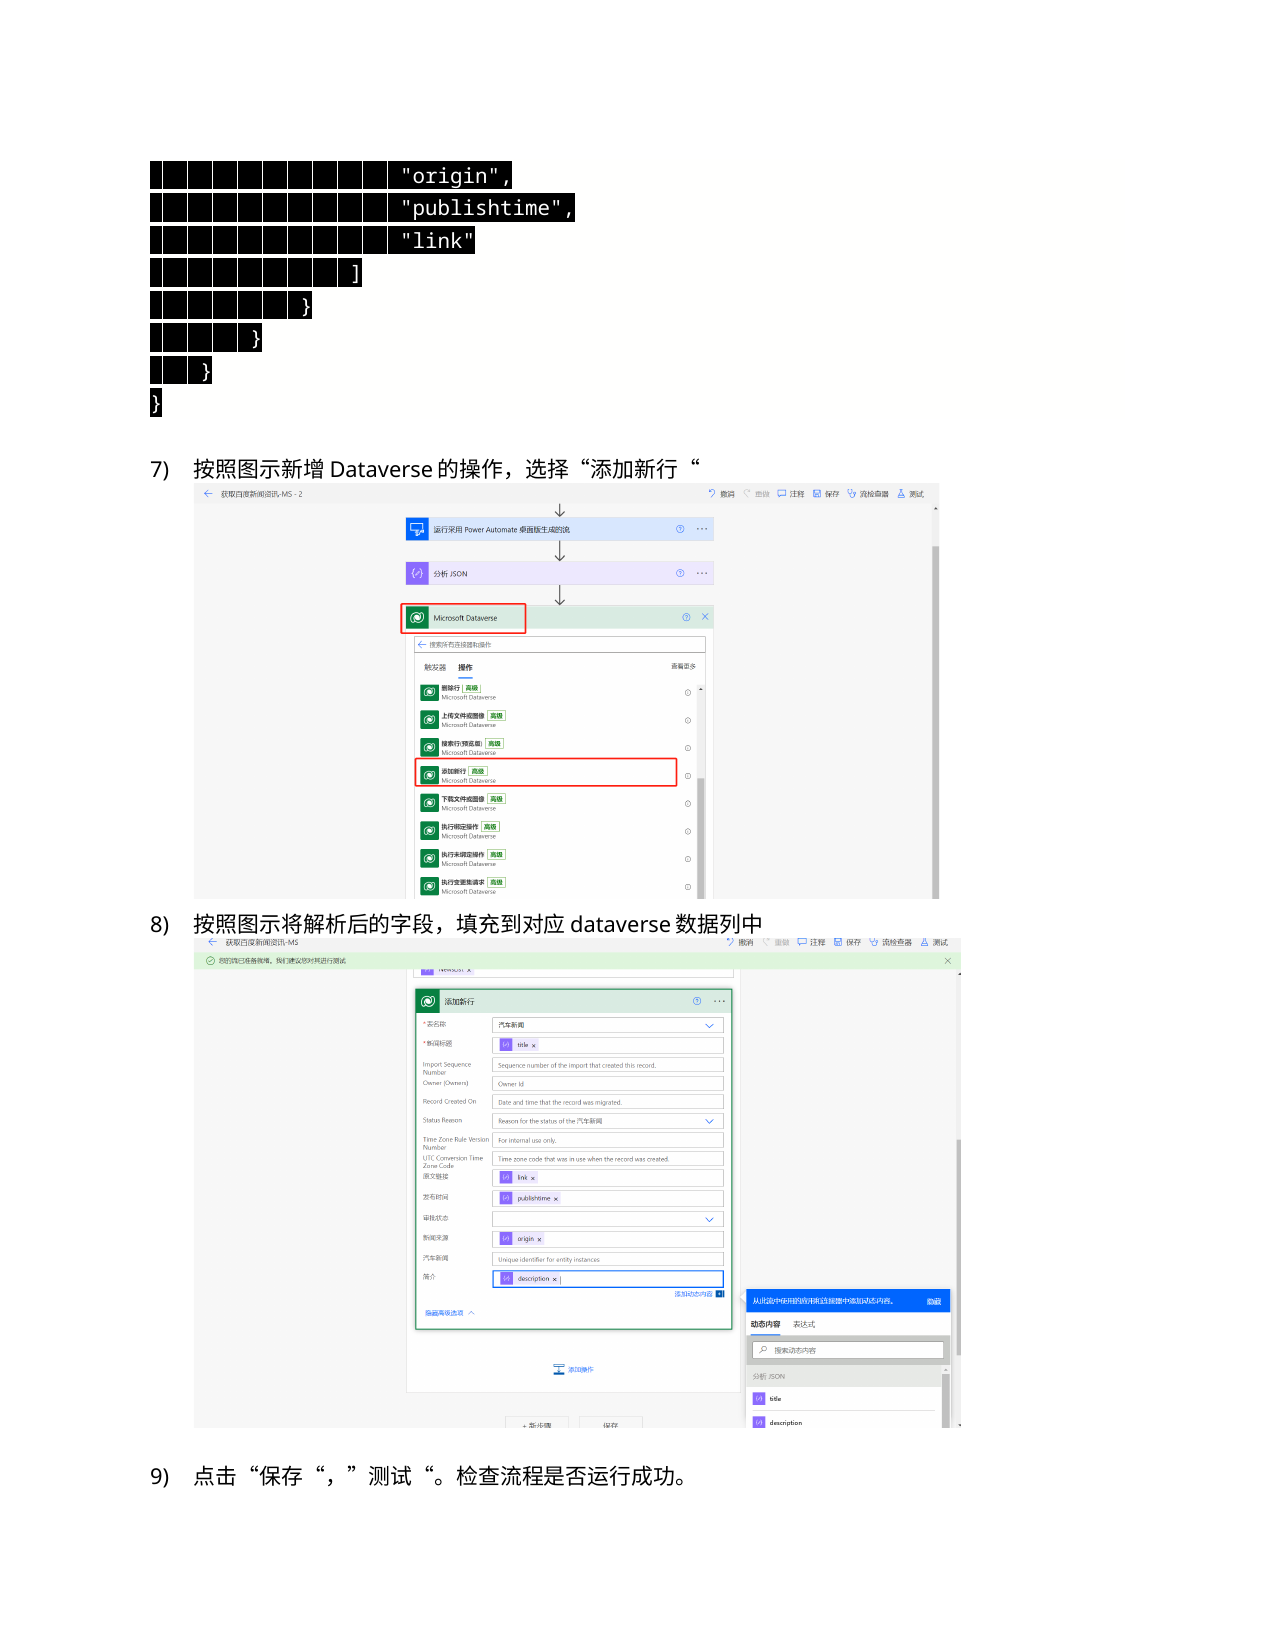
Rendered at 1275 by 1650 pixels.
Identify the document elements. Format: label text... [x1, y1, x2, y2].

text "origin", [150, 159, 1125, 191]
text } [150, 321, 1125, 354]
picture [193, 938, 961, 1428]
text ] [150, 256, 1125, 289]
list 按照图示新增Dataverse的操作，选择“添加新行“ [150, 451, 1125, 484]
picture [193, 483, 940, 899]
text } [150, 289, 1125, 321]
text } [150, 386, 1125, 419]
text "link" [150, 224, 1125, 256]
list 按照图示将解析后的字段，填充到对应dataverse数据列中 [150, 906, 1125, 939]
list 点击“保存“，”测试“。检查流程是否运行成功。 [150, 1459, 1125, 1491]
text "publishtime", [150, 191, 1125, 224]
text } [150, 354, 1125, 386]
